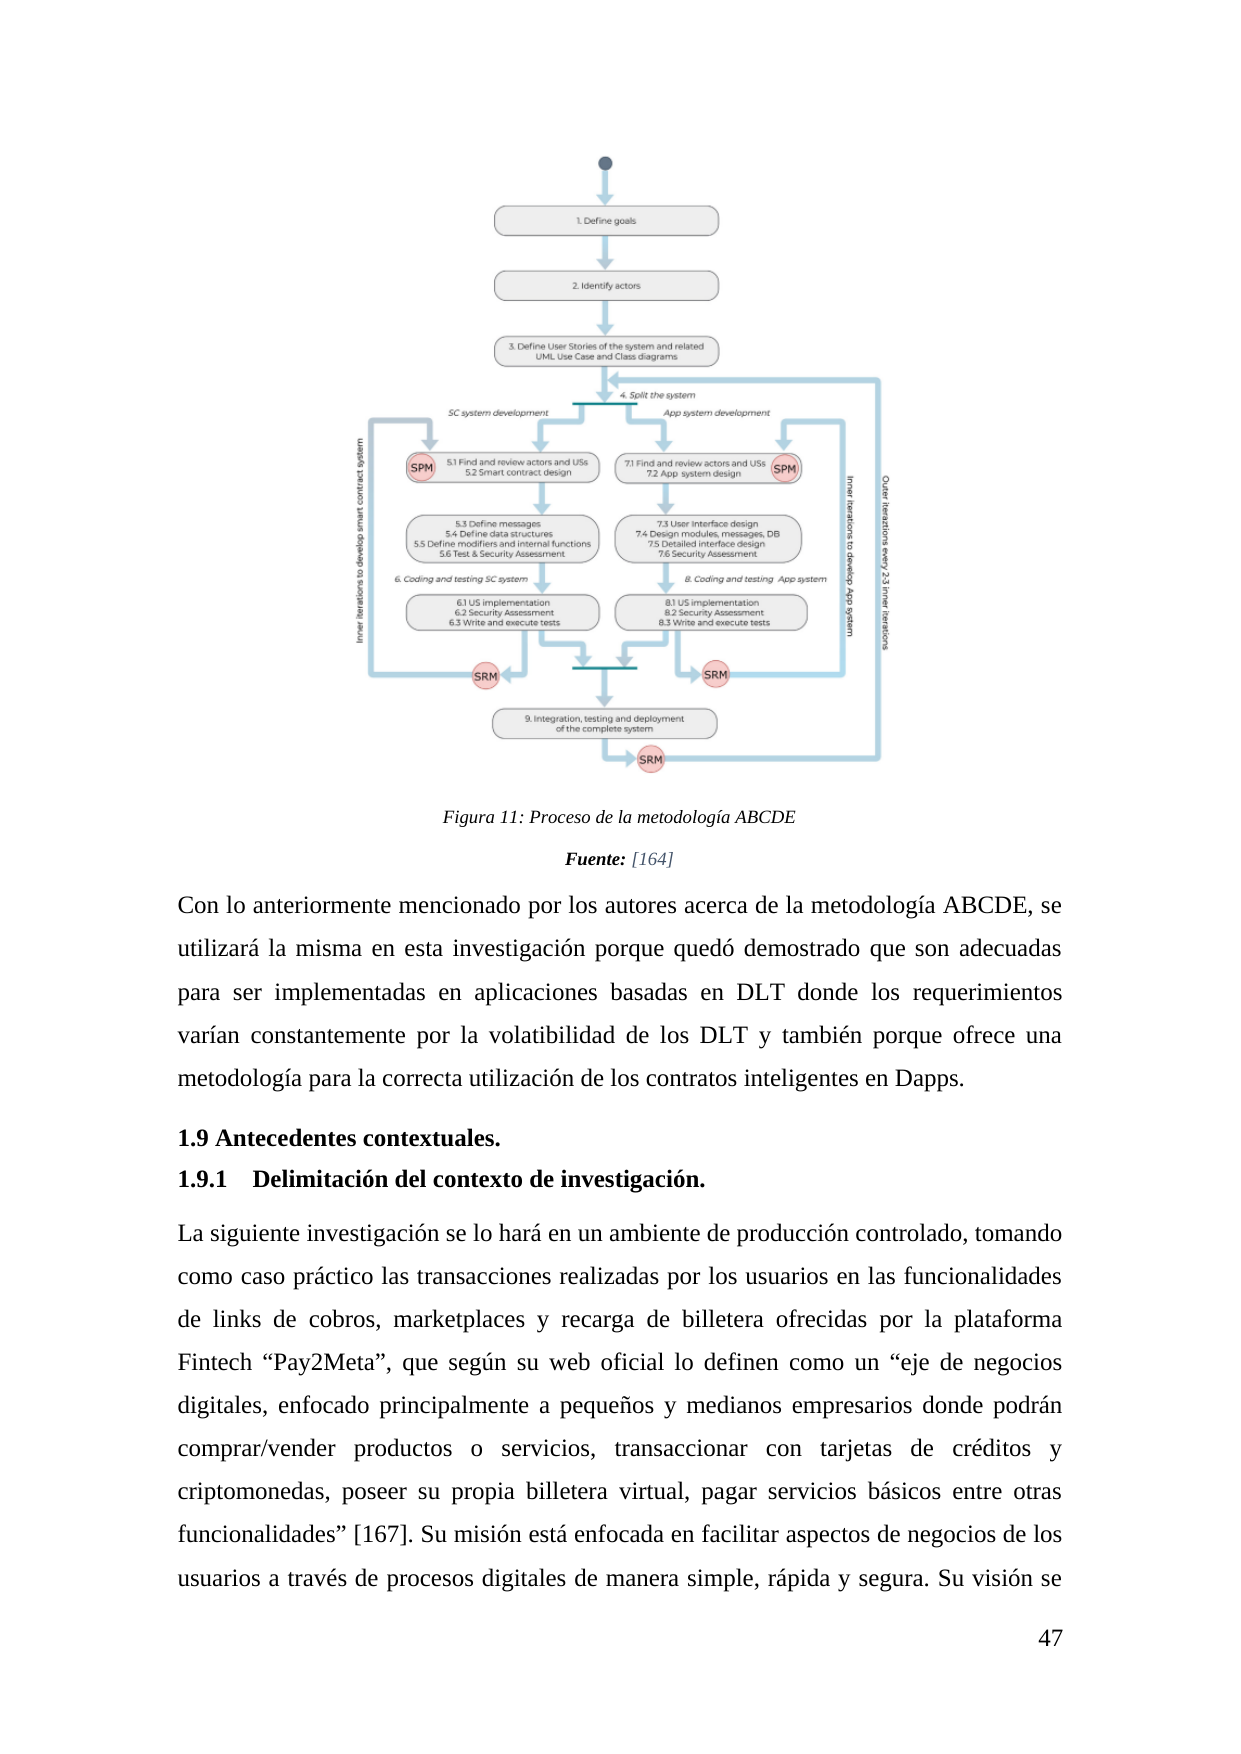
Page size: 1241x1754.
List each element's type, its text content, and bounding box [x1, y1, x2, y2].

list Antecedentes contextuales. [177, 1123, 1063, 1151]
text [177, 1218, 1063, 1591]
text Figura 11: Proceso de la metodología ABCDE [177, 806, 1063, 827]
list Delimitación del contexto de investigación. [177, 1164, 1063, 1193]
text Fuente: [177, 848, 1063, 869]
picture [340, 147, 900, 775]
text Con lo anteriormente mencionado por los autores acerca de la metodología ABCDE, se utilizará la misma en esta investigación porque quedó demostrado que son adecuadas para ser implementadas en aplicaciones basadas en DLT donde los requerimientos varían constantemente por la volatibilidad de los DLT y también porque ofrece una metodología para la correcta utilización de los contratos inteligentes en Dapps. [177, 890, 1063, 1092]
